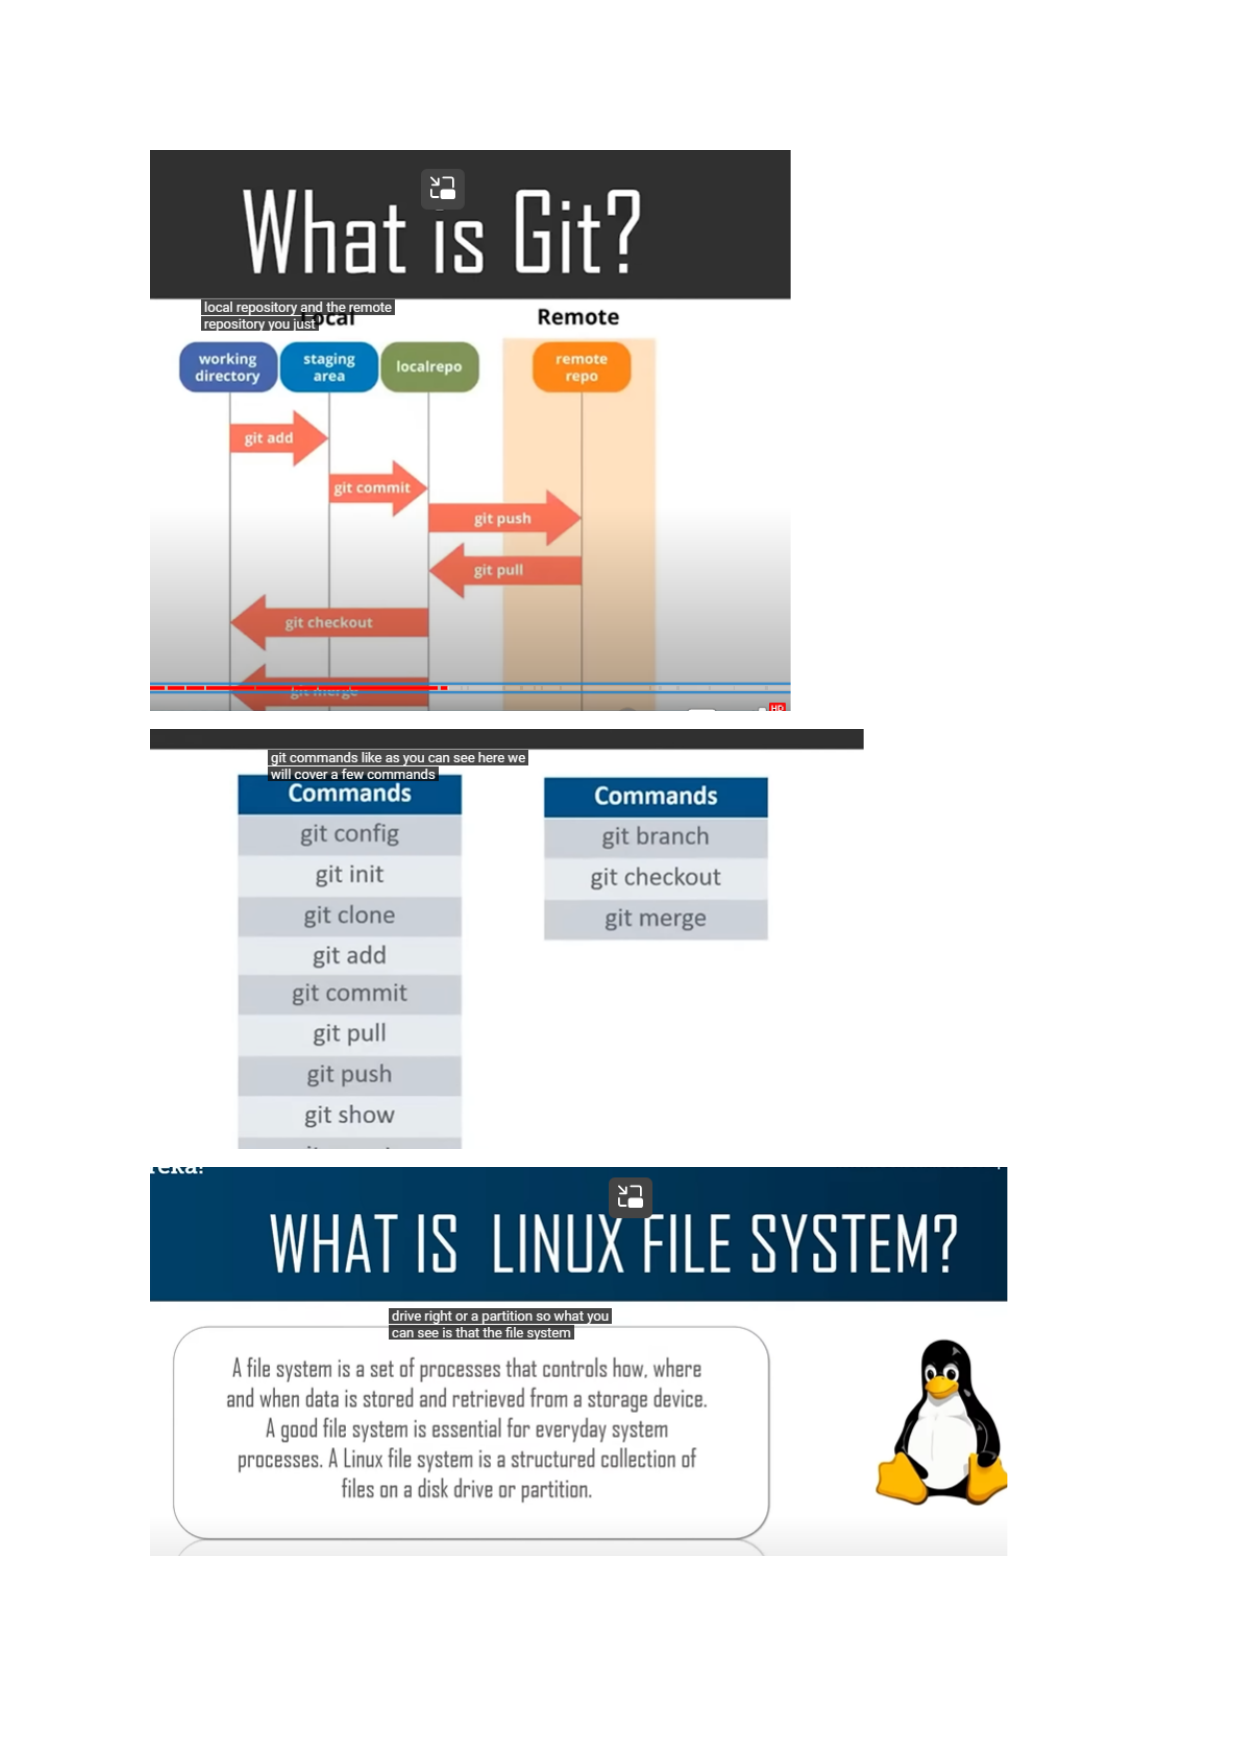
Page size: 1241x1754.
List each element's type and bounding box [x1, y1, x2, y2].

picture [150, 150, 791, 711]
picture [150, 1167, 1008, 1556]
picture [150, 729, 864, 1149]
